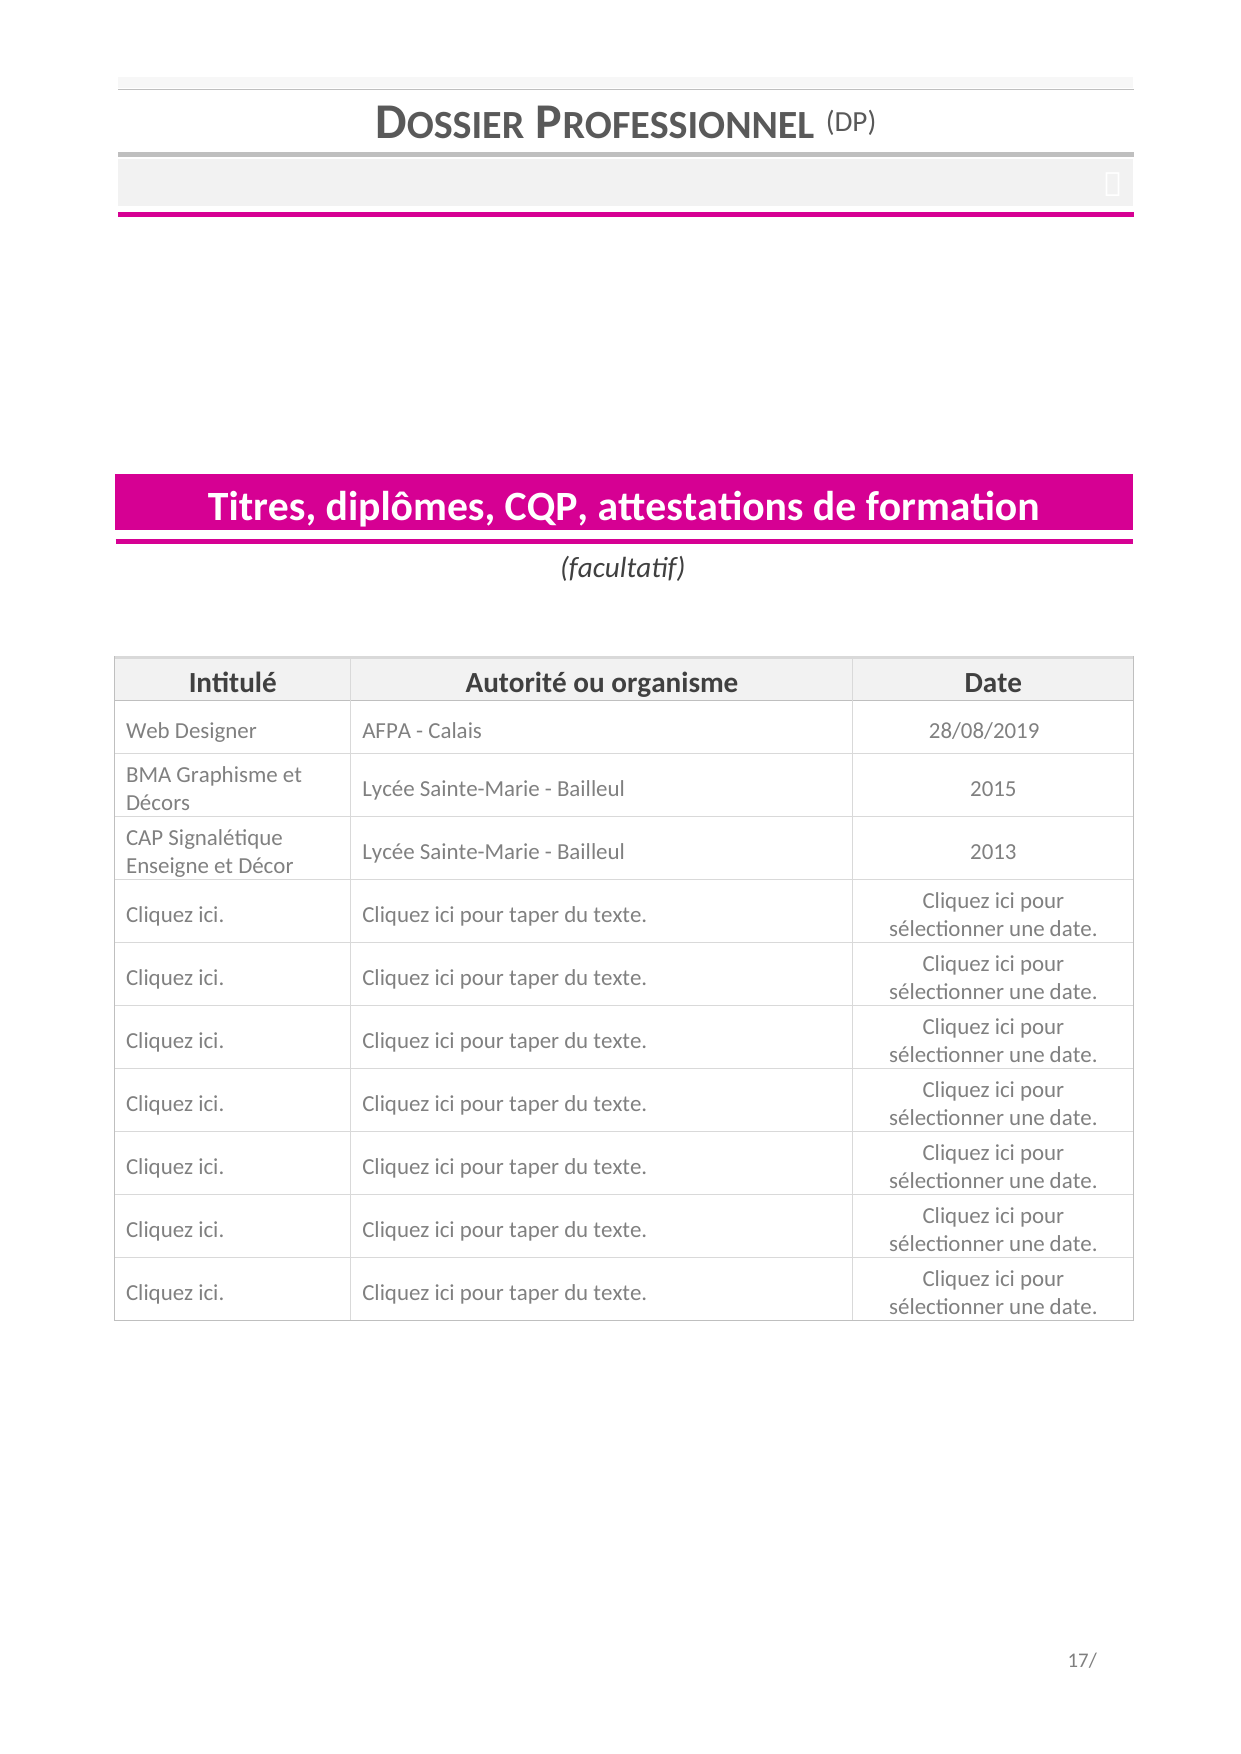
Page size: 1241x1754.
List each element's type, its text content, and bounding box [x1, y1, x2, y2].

table_cell Cliquez ici. [115, 1132, 350, 1194]
table_cell [115, 530, 1133, 539]
table_cell AFPA - Calais [351, 701, 852, 753]
table_cell Cliquez ici pour taper du texte. [351, 1006, 852, 1068]
table_cell CAP Signalétique Enseigne et Décor [115, 817, 350, 879]
table_cell Cliquez ici pour taper du texte. [351, 1132, 852, 1194]
table_cell Cliquez ici. [115, 880, 350, 942]
table_cell Cl [853, 1195, 1133, 1257]
table_cell Cl [853, 1258, 1133, 1320]
table_cell Cliquez ici pour taper du texte. [351, 1195, 852, 1257]
table_header Titres, diplômes, CQP, attestations de formation [115, 474, 1133, 530]
table_cell Cliquez ici pour taper du texte. [351, 1258, 852, 1320]
table_cell Lycée Sainte-Marie - Bailleul [351, 754, 852, 816]
table_cell Cliquez ici. [115, 943, 350, 1005]
table_cell Cliquez ici. [115, 1258, 350, 1320]
table_cell Intitulé [115, 659, 350, 700]
table_cell Cl [853, 1006, 1133, 1068]
table_cell Cl [853, 1132, 1133, 1194]
table_cell Cl [853, 1069, 1133, 1131]
table_cell BMA Graphisme et Décors [115, 754, 350, 816]
table_cell Web Designer [115, 701, 350, 753]
table_cell Autorité ou organisme [351, 659, 852, 700]
table_cell Cliquez ici pour taper du texte. [351, 1069, 852, 1131]
table_cell Cl [853, 943, 1133, 1005]
table_cell Cliquez ici. [115, 1069, 350, 1131]
table_cell Cliquez ici pour taper du texte. [351, 880, 852, 942]
table_cell (facultatif) [115, 540, 1133, 656]
table_cell Cliquez ici pour taper du texte. [351, 943, 852, 1005]
table_cell Lycée Sainte-Marie - Bailleul [351, 817, 852, 879]
table_cell Cl [853, 880, 1133, 942]
table_cell 28/08/2019 [853, 701, 1133, 753]
table_cell Date [853, 659, 1133, 700]
table_cell 2015 [853, 754, 1133, 816]
table_cell 2013 [853, 817, 1133, 879]
table_cell Cliquez ici. [115, 1195, 350, 1257]
table_cell Cliquez ici. [115, 1006, 350, 1068]
